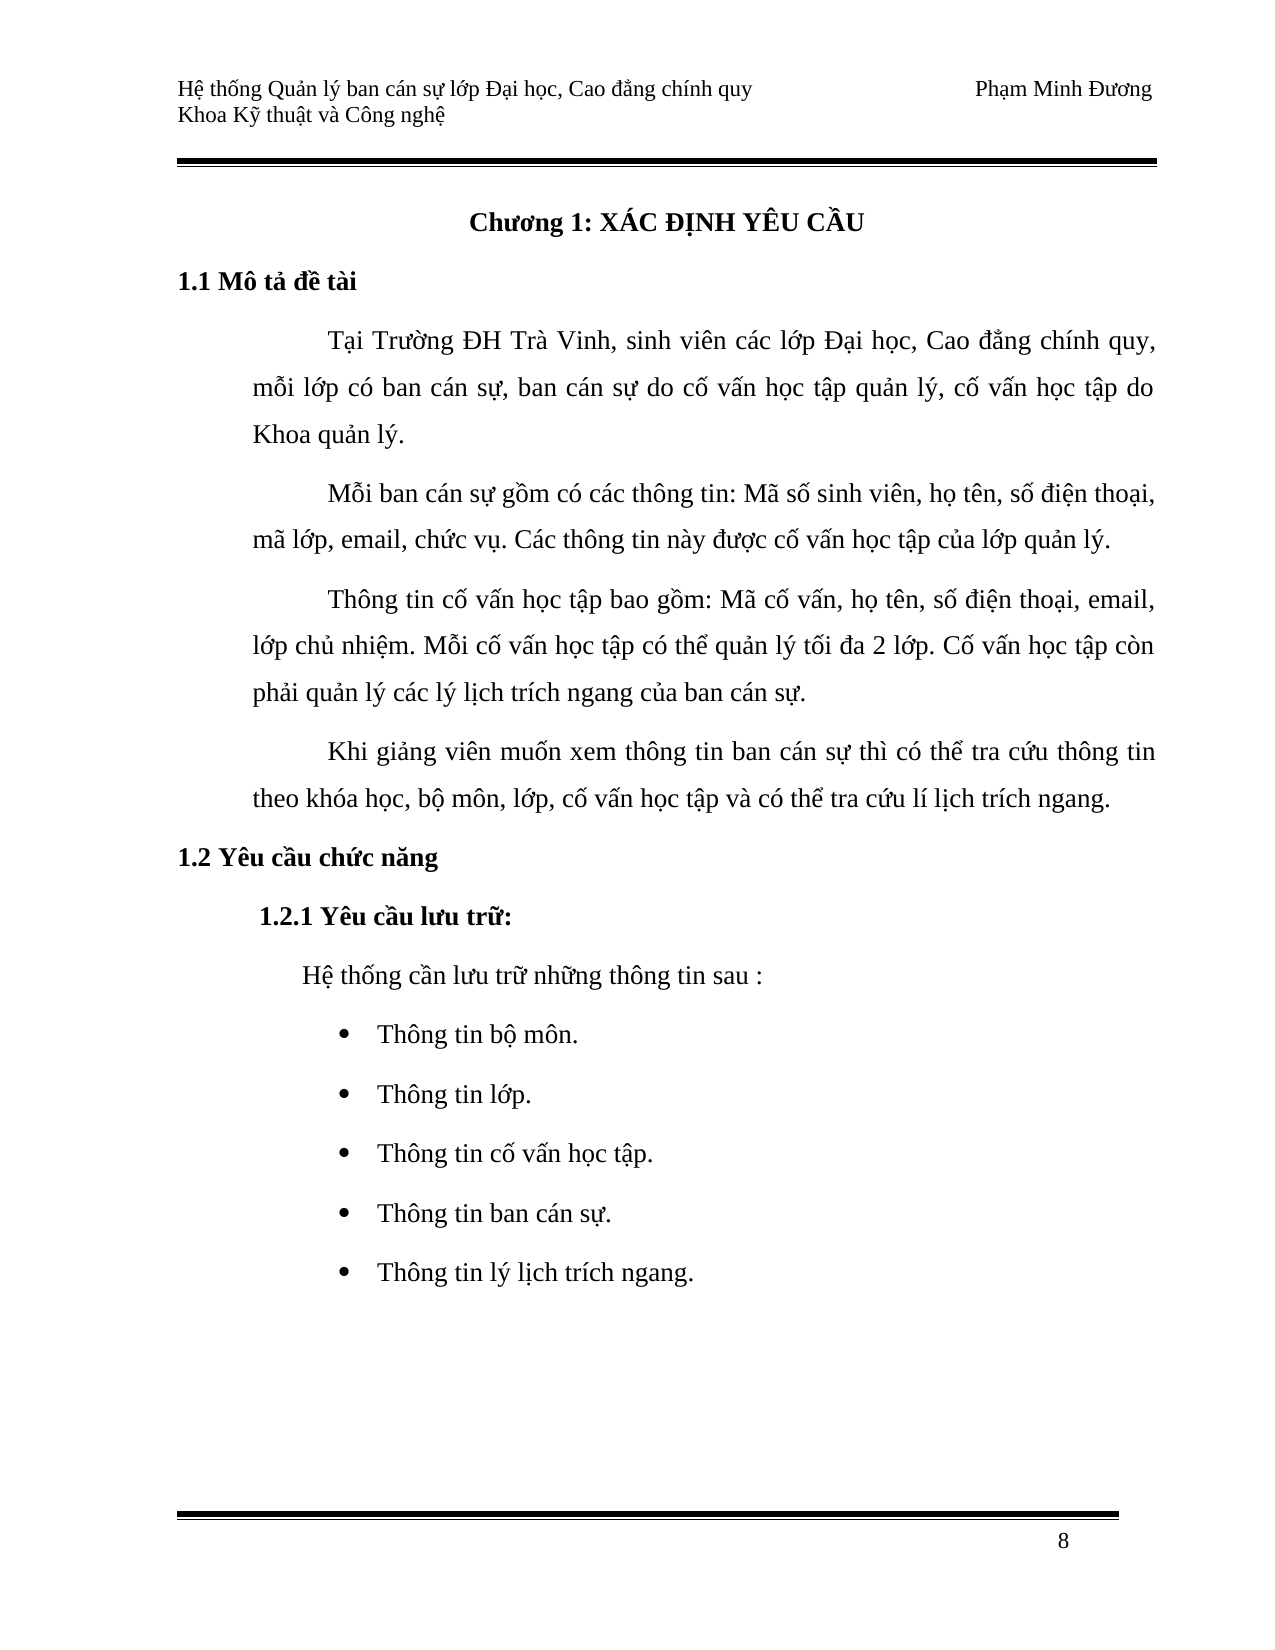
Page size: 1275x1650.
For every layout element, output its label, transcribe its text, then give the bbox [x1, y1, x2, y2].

subtitle Chương 1: XÁC ĐỊNH YÊU CẦU [177, 206, 1157, 237]
list Thông tin lý lịch trích ngang. [339, 1256, 1066, 1287]
subtitle 1.2.1 Yêu cầu lưu trữ: [252, 900, 1157, 931]
list Thông tin bộ môn. [339, 1018, 1066, 1050]
subtitle 1.2 Yêu cầu chức năng [177, 841, 1157, 872]
subtitle 1.1 Mô tả đề tài [177, 265, 1157, 296]
text Tại Trường ĐH Trà Vinh, sinh viên các lớp Đại học, Cao đẳng chính quy, mỗi lớp có ban cán sự, ban cán sự do cố vấn học tập quản lý, cố vấn học tập do Khoa quản lý. [252, 324, 1157, 449]
text Hệ thống cần lưu trữ những thông tin sau : [236, 959, 1066, 991]
list Thông tin lớp. [339, 1078, 1066, 1109]
text Thông tin cố vấn học tập bao gồm: Mã cố vấn, họ tên, số điện thoại, email, lớp chủ nhiệm. Mỗi cố vấn học tập có thể quản lý tối đa 2 lớp. Cố vấn học tập còn phải quản lý các lý lịch trích ngang của ban cán sự. [252, 583, 1157, 707]
list Thông tin cố vấn học tập. [339, 1137, 1066, 1168]
text Khi giảng viên muốn xem thông tin ban cán sự thì có thể tra cứu thông tin theo khóa học, bộ môn, lớp, cố vấn học tập và có thể tra cứu lí lịch trích ngang. [252, 735, 1157, 813]
text Mỗi ban cán sự gồm có các thông tin: Mã số sinh viên, họ tên, số điện thoại, mã lớp, email, chức vụ. Các thông tin này được cố vấn học tập của lớp quản lý. [252, 477, 1157, 555]
list Thông tin ban cán sự. [339, 1197, 1066, 1228]
